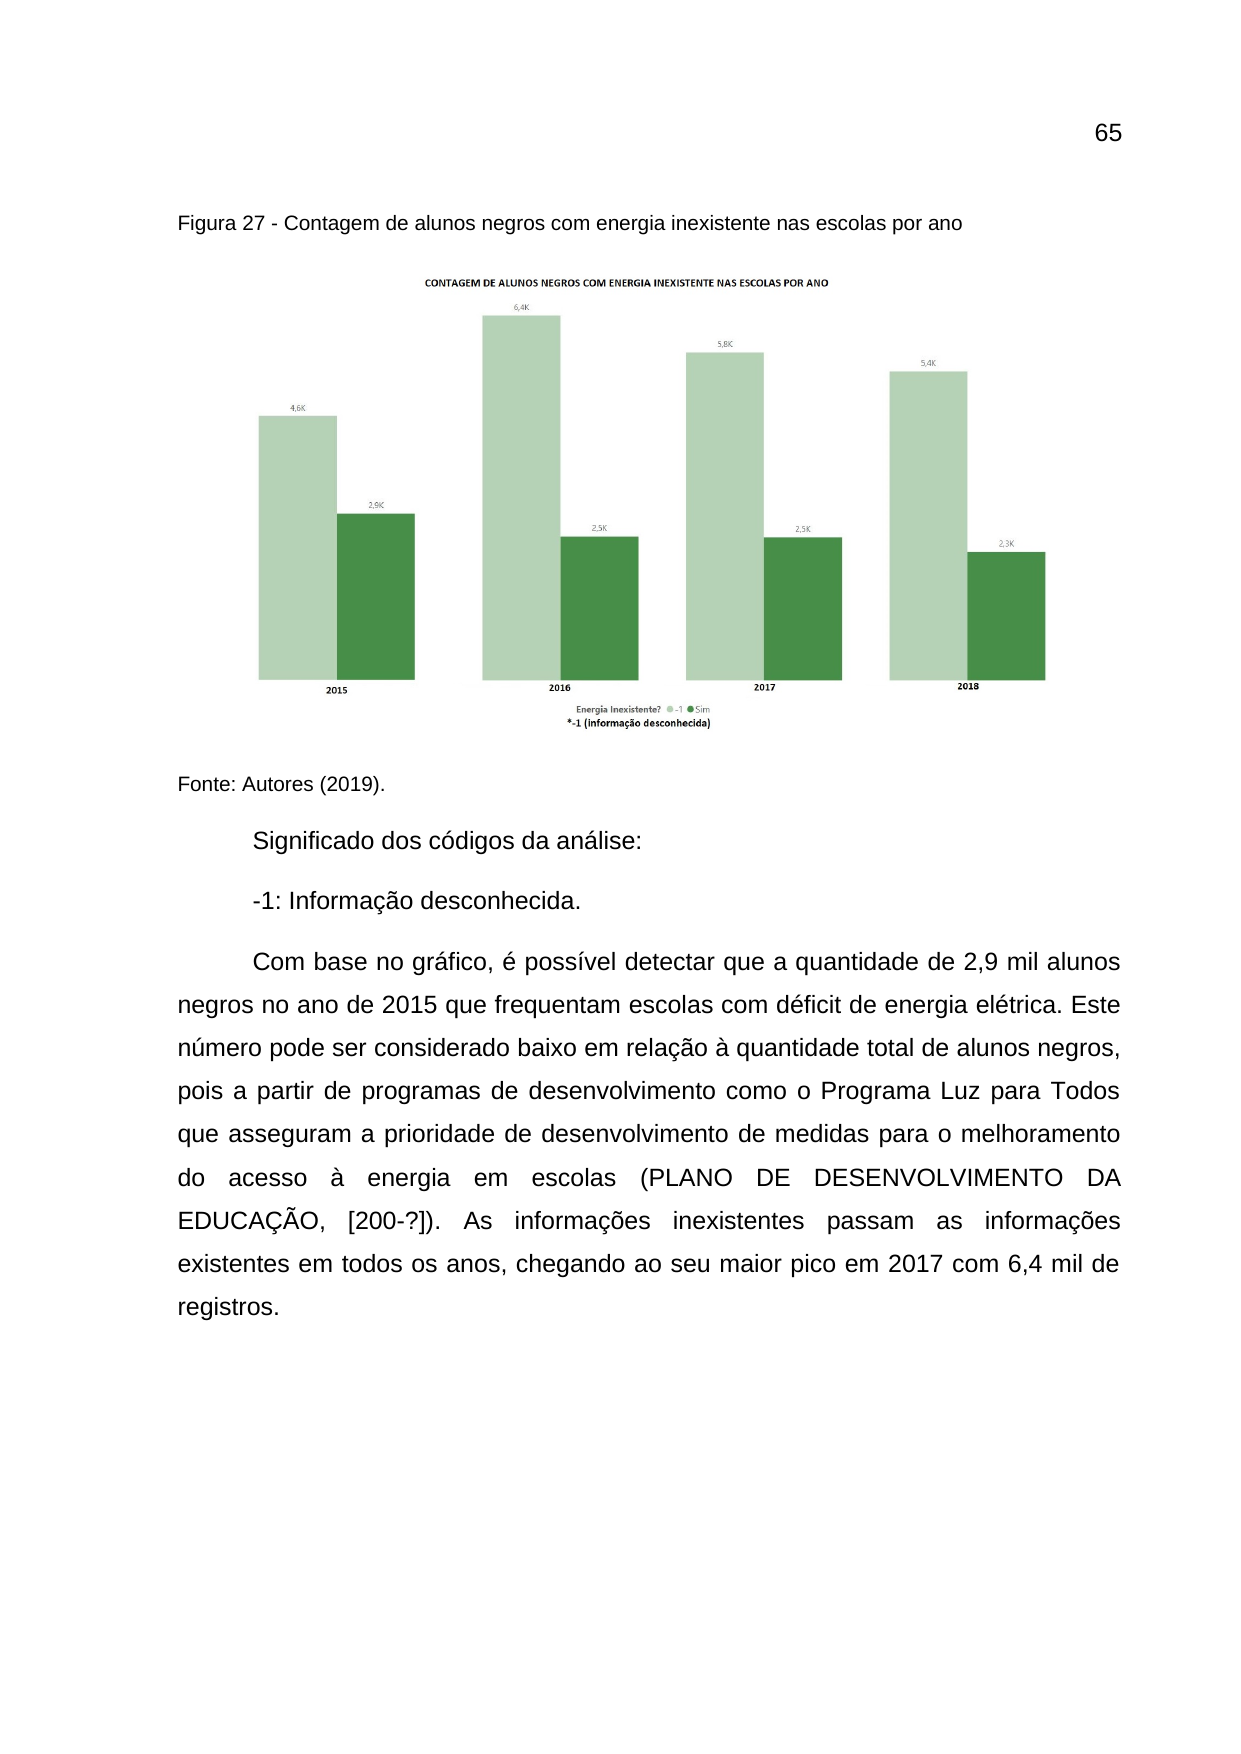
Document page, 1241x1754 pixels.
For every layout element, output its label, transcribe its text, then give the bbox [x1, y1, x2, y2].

text Com base no gráfico, é possível detectar que a quantidade de 2,9 mil alunos negros no ano de 2015 que frequentam escolas com déficit de energia elétrica. Este número pode ser considerado baixo em relação à quantidade total de alunos negros, pois a partir de programas de desenvolvimento como o Programa Luz para Todos que asseguram a prioridade de desenvolvimento de medidas para o melhoramento do acesso à energia em escolas. As informações inexistentes passam as informações existentes em todos os anos, chegando ao seu maior pico em 2017 com 6,4 mil de registros. [177, 947, 1122, 1321]
text Fonte: Autores (2019). [177, 772, 1122, 796]
text Significado dos códigos da análise: [177, 826, 1122, 854]
text -1: Informação desconhecida. [177, 886, 1122, 915]
picture [177, 252, 1121, 741]
